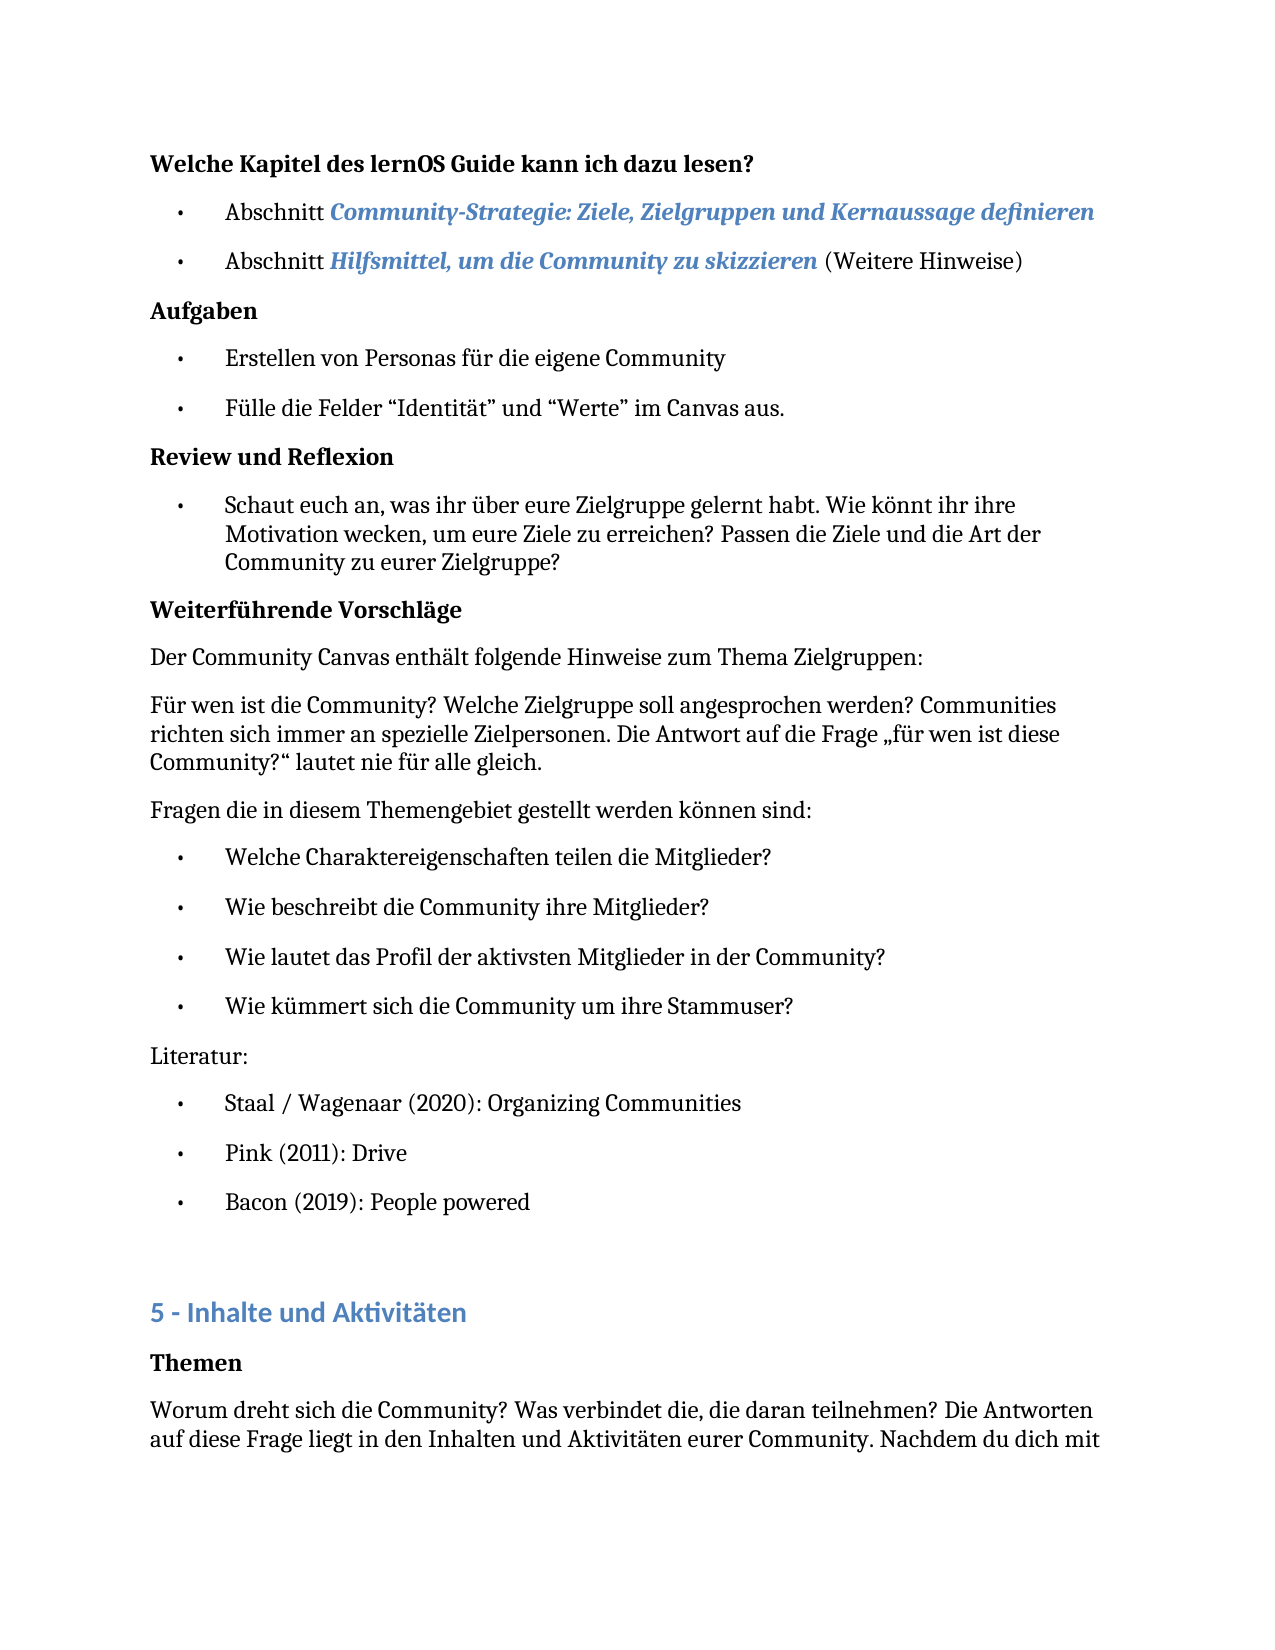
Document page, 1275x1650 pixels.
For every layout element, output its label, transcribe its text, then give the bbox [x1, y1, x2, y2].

text Fragen die in diesem Themengebiet gestellt werden können sind: [150, 796, 1125, 824]
list Erstellen von Personas für die eigene Community [175, 344, 1125, 373]
list Schaut euch an, was ihr über eure Zielgruppe gelernt habt. Wie könnt ihr ihre Motivation wecken, um eure Ziele zu erreichen? Passen die Ziele und die Art der Community zu eurer Zielgruppe? [175, 491, 1125, 577]
list Abschnitt Hilfsmittel, um die Community zu skizzieren (Weitere Hinweise) [175, 247, 1125, 276]
list Welche Charaktereigenschaften teilen die Mitglieder? [175, 843, 1125, 872]
text Welche Kapitel des lernOS Guide kann ich dazu lesen? [150, 150, 1125, 179]
list Fülle die Felder “Identität” und “Werte” im Canvas aus. [175, 394, 1125, 422]
list Pink (2011): Drive [175, 1139, 1125, 1167]
text Aufgaben [150, 297, 1125, 325]
subtitle 5 - Inhalte und Aktivitäten [150, 1294, 1125, 1330]
text Literatur: [150, 1042, 1125, 1070]
list Staal / Wagenaar (2020): Organizing Communities [175, 1089, 1125, 1118]
list Abschnitt Community-Strategie: Ziele, Zielgruppen und Kernaussage definieren [175, 197, 1125, 226]
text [150, 1396, 1125, 1454]
text Review und Reflexion [150, 443, 1125, 472]
list Wie kümmert sich die Community um ihre Stammuser? [175, 992, 1125, 1021]
text Themen [150, 1349, 1125, 1377]
text Für wen ist die Community? Welche Zielgruppe soll angesprochen werden? Communities richten sich immer an spezielle Zielpersonen. Die Antwort auf die Frage „für wen ist diese Community?“ lautet nie für alle gleich. [150, 691, 1125, 777]
list Wie beschreibt die Community ihre Mitglieder? [175, 893, 1125, 922]
text Weiterführende Vorschläge [150, 596, 1125, 624]
list Wie lautet das Profil der aktivsten Mitglieder in der Community? [175, 942, 1125, 971]
text Der Community Canvas enthält folgende Hinweise zum Thema Zielgruppen: [150, 643, 1125, 672]
list Bacon (2019): People powered [175, 1188, 1125, 1217]
